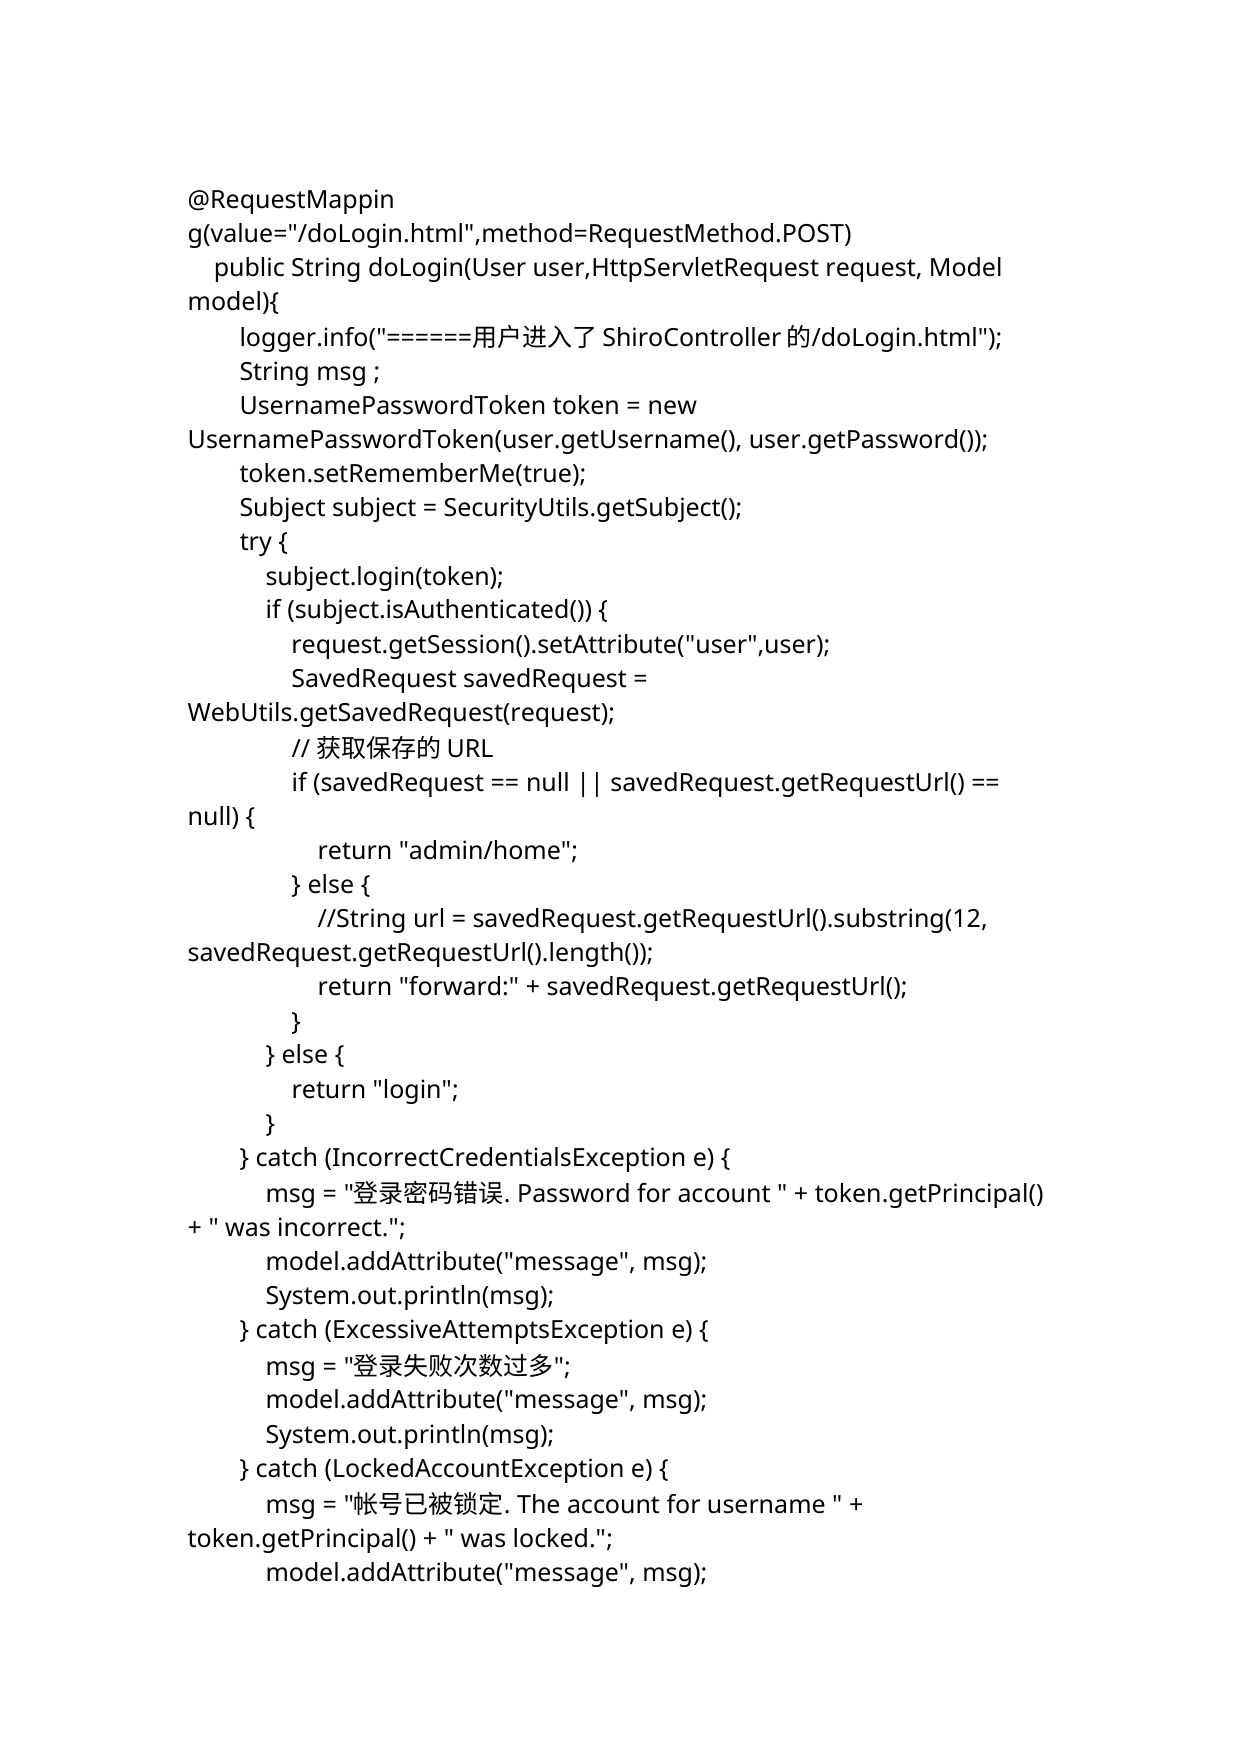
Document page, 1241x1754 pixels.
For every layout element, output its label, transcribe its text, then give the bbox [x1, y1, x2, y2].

text msg = "帐号已被锁定. The account for username " + token.getPrincipal() + " was locked."; [187, 1484, 1053, 1555]
text UsernamePasswordToken token = new UsernamePasswordToken(user.getUsername(), user.getPassword()); [187, 388, 1053, 456]
text try { [187, 524, 1053, 558]
text model.addAttribute("message", msg); [187, 1244, 1053, 1278]
text } else { [187, 867, 1053, 901]
text } catch (IncorrectCredentialsException e) { [187, 1139, 1053, 1173]
text } catch (LockedAccountException e) { [187, 1450, 1053, 1484]
text logger.info("======用户进入了ShiroController的/doLogin.html"); [187, 317, 1053, 354]
text } catch (ExcessiveAttemptsException e) { [187, 1312, 1053, 1346]
text request.getSession().setAttribute("user",user); [187, 626, 1053, 660]
text // 获取保存的URL [187, 728, 1053, 765]
text public String doLogin(User user,HttpServletRequest request, Model model){ [187, 249, 1053, 317]
text } [187, 1003, 1053, 1037]
text SavedRequest savedRequest = WebUtils.getSavedRequest(request); [187, 660, 1053, 728]
text return "admin/home"; [187, 833, 1053, 867]
text msg = "登录密码错误. Password for account " + token.getPrincipal() + " was incorrect."; [187, 1173, 1053, 1244]
text token.setRememberMe(true); [187, 456, 1053, 490]
text subject.login(token); [187, 558, 1053, 592]
text if (subject.isAuthenticated()) { [187, 592, 1053, 626]
text model.addAttribute("message", msg); [187, 1555, 1053, 1589]
text model.addAttribute("message", msg); [187, 1382, 1053, 1416]
text System.out.println(msg); [187, 1278, 1053, 1312]
text } [187, 1105, 1053, 1139]
text } else { [187, 1037, 1053, 1071]
text Subject subject = SecurityUtils.getSubject(); [187, 490, 1053, 524]
text //String url = savedRequest.getRequestUrl().substring(12, savedRequest.getRequestUrl().length()); [187, 901, 1053, 969]
text return "forward:" + savedRequest.getRequestUrl(); [187, 969, 1053, 1003]
text System.out.println(msg); [187, 1416, 1053, 1450]
text if (savedRequest == null || savedRequest.getRequestUrl() == null) { [187, 765, 1053, 833]
text String msg ; [187, 354, 1053, 388]
text @RequestMapping(value="/doLogin.html",method=RequestMethod.POST) [187, 150, 1053, 249]
text return "login"; [187, 1071, 1053, 1105]
text msg = "登录失败次数过多"; [187, 1346, 1053, 1382]
